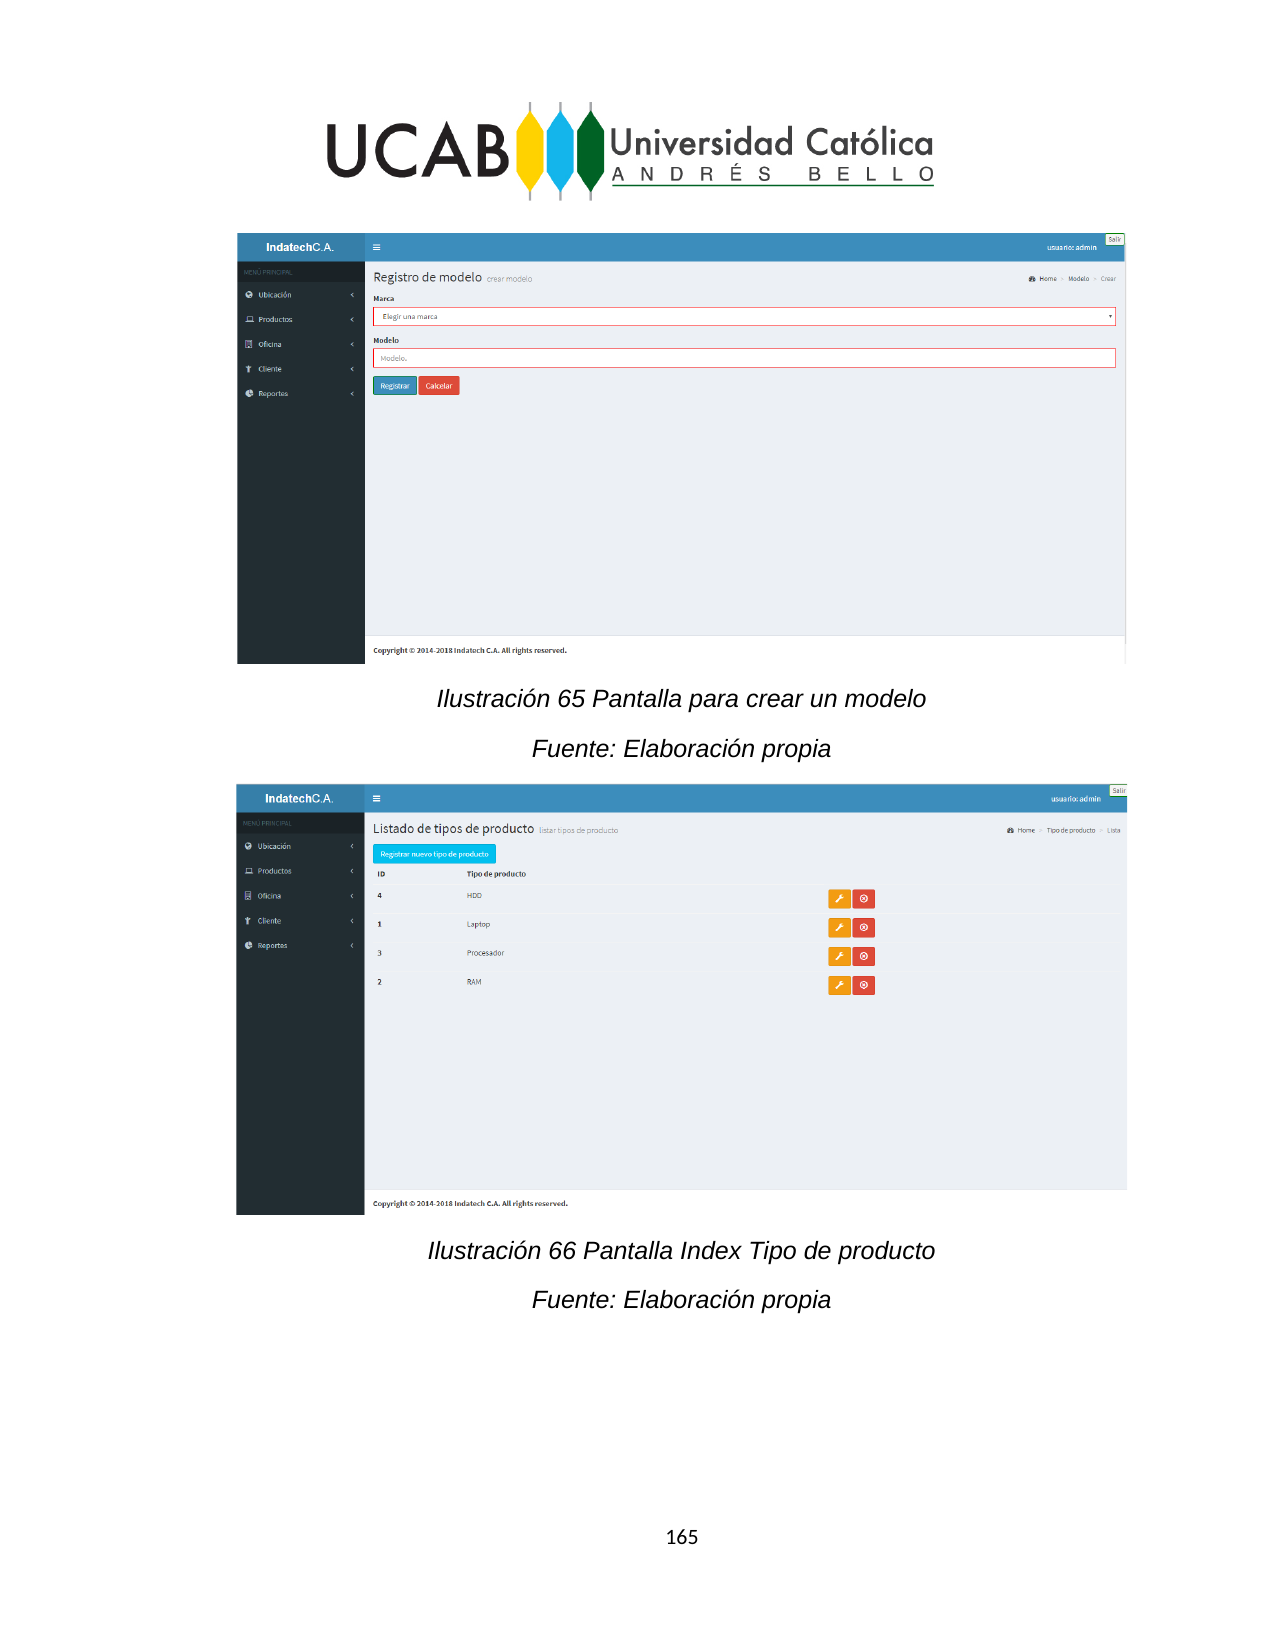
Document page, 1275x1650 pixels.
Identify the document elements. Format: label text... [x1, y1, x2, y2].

picture [236, 783, 1128, 1215]
text Ilustración 65 Pantalla para crear un modelo [236, 684, 1127, 713]
text Fuente: Elaboración propia [236, 734, 1127, 763]
text Ilustración 66 Pantalla Index Tipo de producto [236, 1236, 1127, 1264]
picture [327, 102, 934, 201]
picture [237, 233, 1127, 664]
text Fuente: Elaboración propia [236, 1285, 1127, 1314]
